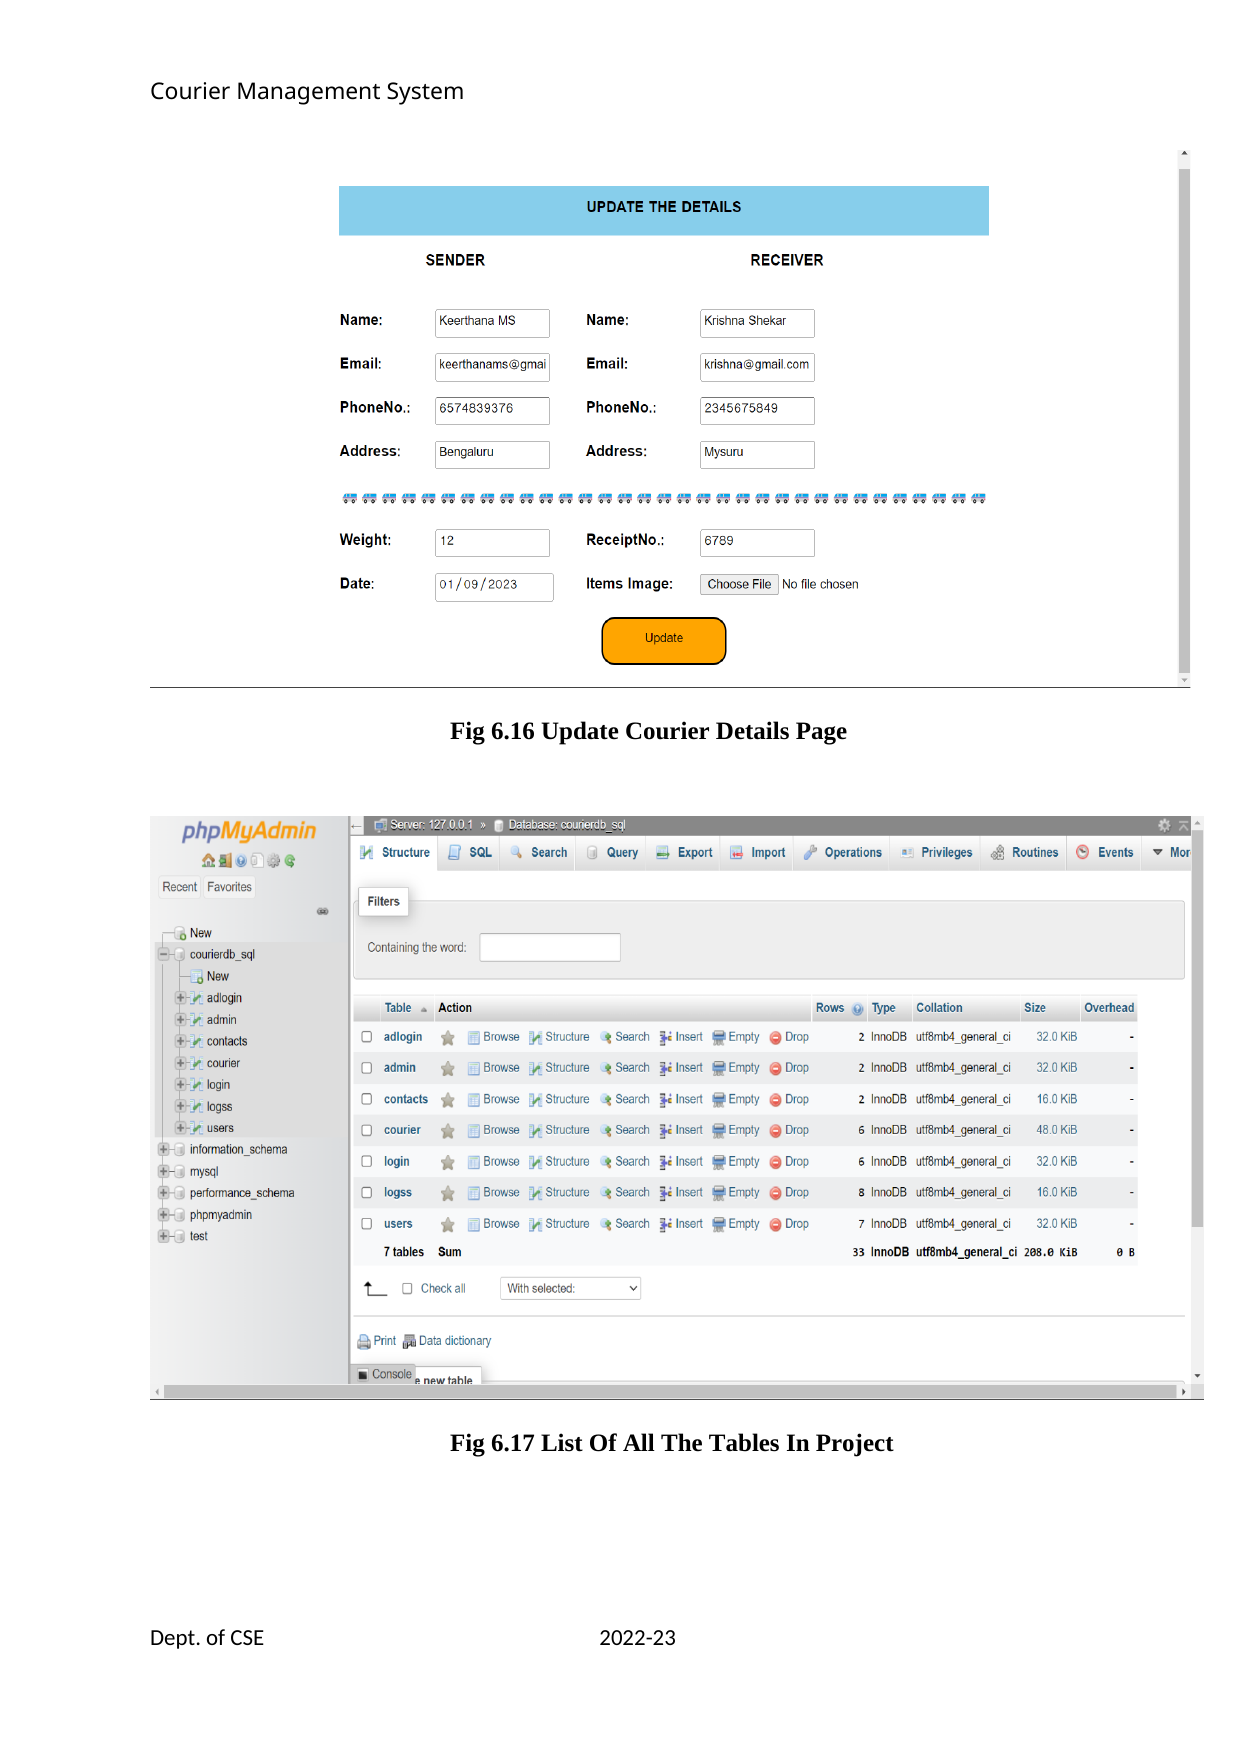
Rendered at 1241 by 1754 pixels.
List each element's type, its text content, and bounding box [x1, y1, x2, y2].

text Fig 6.16 Update Courier Details Page [375, 716, 1090, 745]
picture [150, 816, 1204, 1400]
picture [150, 150, 1191, 688]
text Fig 6.17 List Of All The Tables In Project [375, 1428, 1090, 1457]
